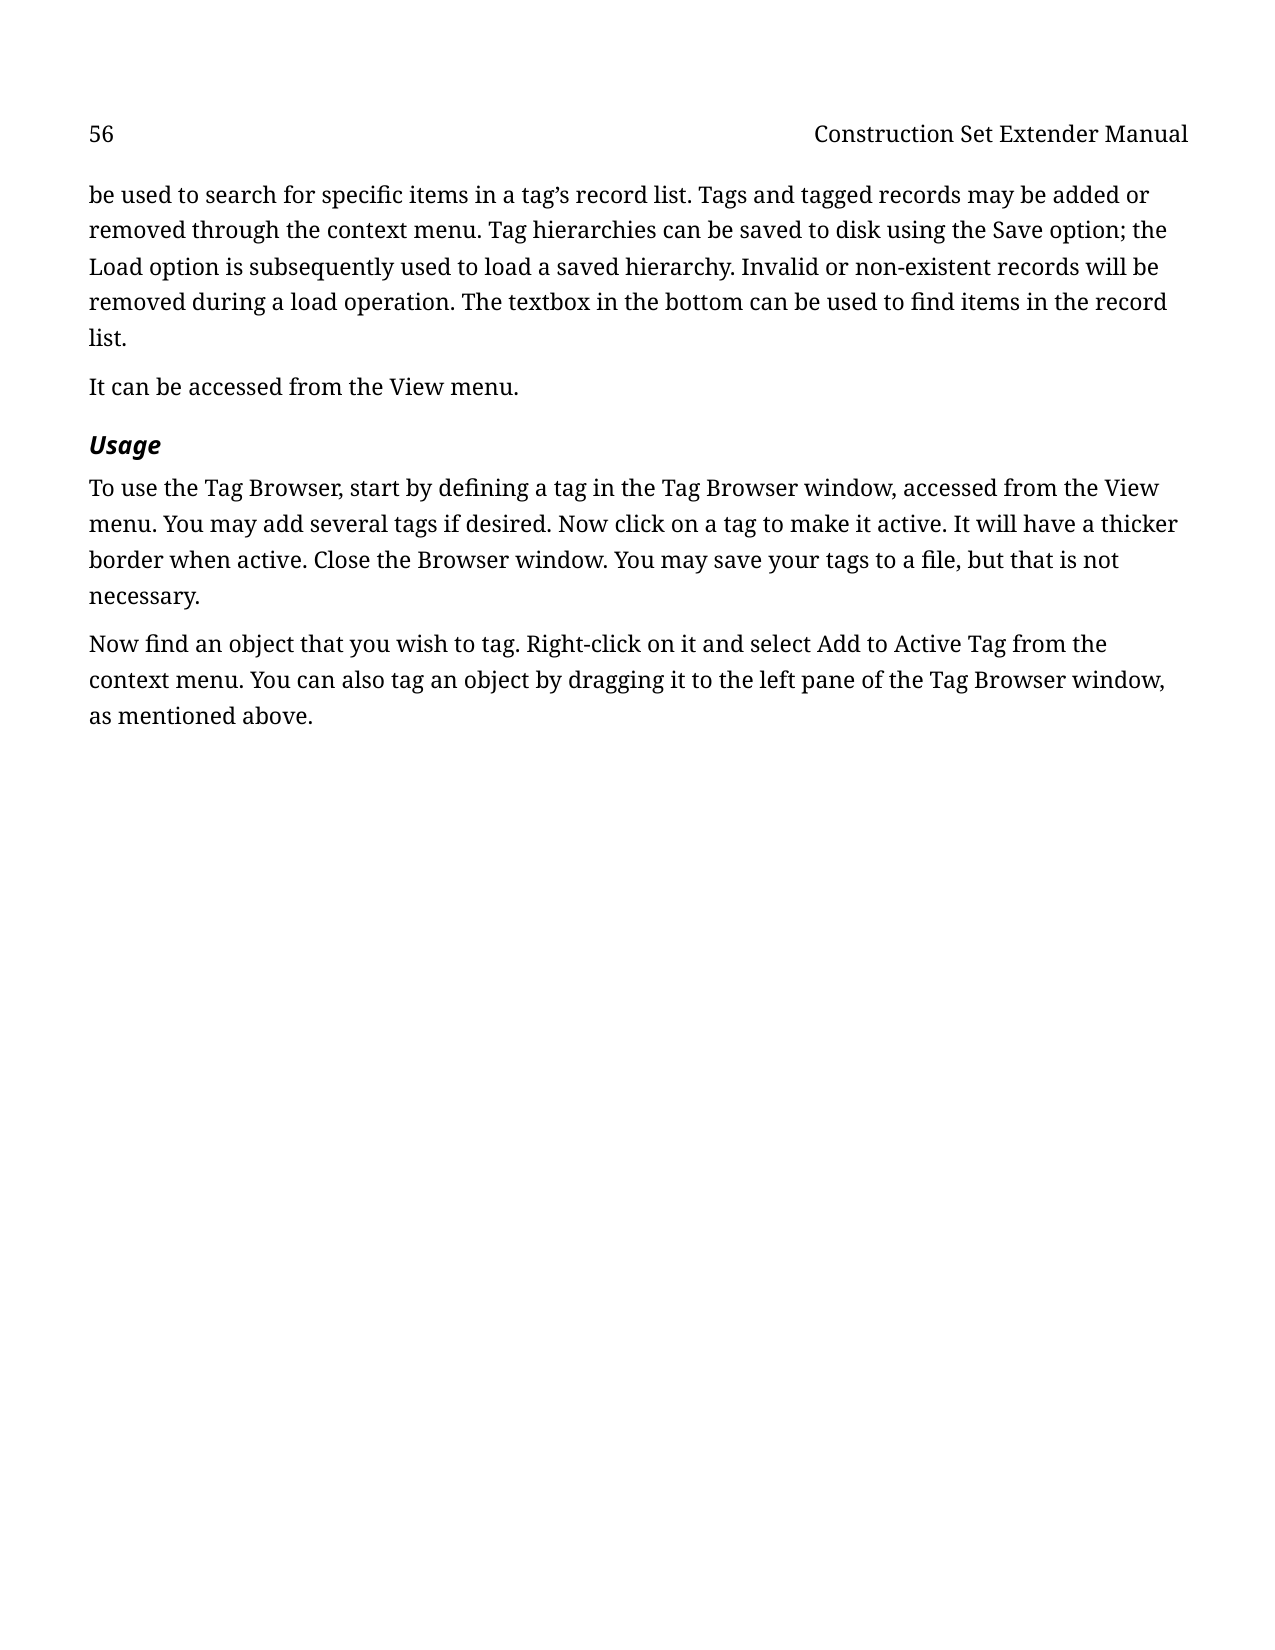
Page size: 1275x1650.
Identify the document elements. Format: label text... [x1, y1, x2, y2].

text To use the Tag Browser, start by defining a tag in the Tag Browser window, accessed from the View menu. You may add several tags if desired. Now click on a tag to make it active. It will have a thicker border when active. Close the Browser window. You may save your tags to a file, but that is not necessary. [88, 472, 1186, 611]
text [88, 178, 1186, 353]
text Now find an object that you wish to tag. Right-click on it and select Add to Active Tag from the context menu. You can also tag an object by dragging it to the left pane of the Tag Browser window, as mentioned above. [88, 628, 1186, 731]
subtitle Usage [88, 427, 1186, 462]
text It can be accessed from the View menu. [88, 371, 1186, 402]
